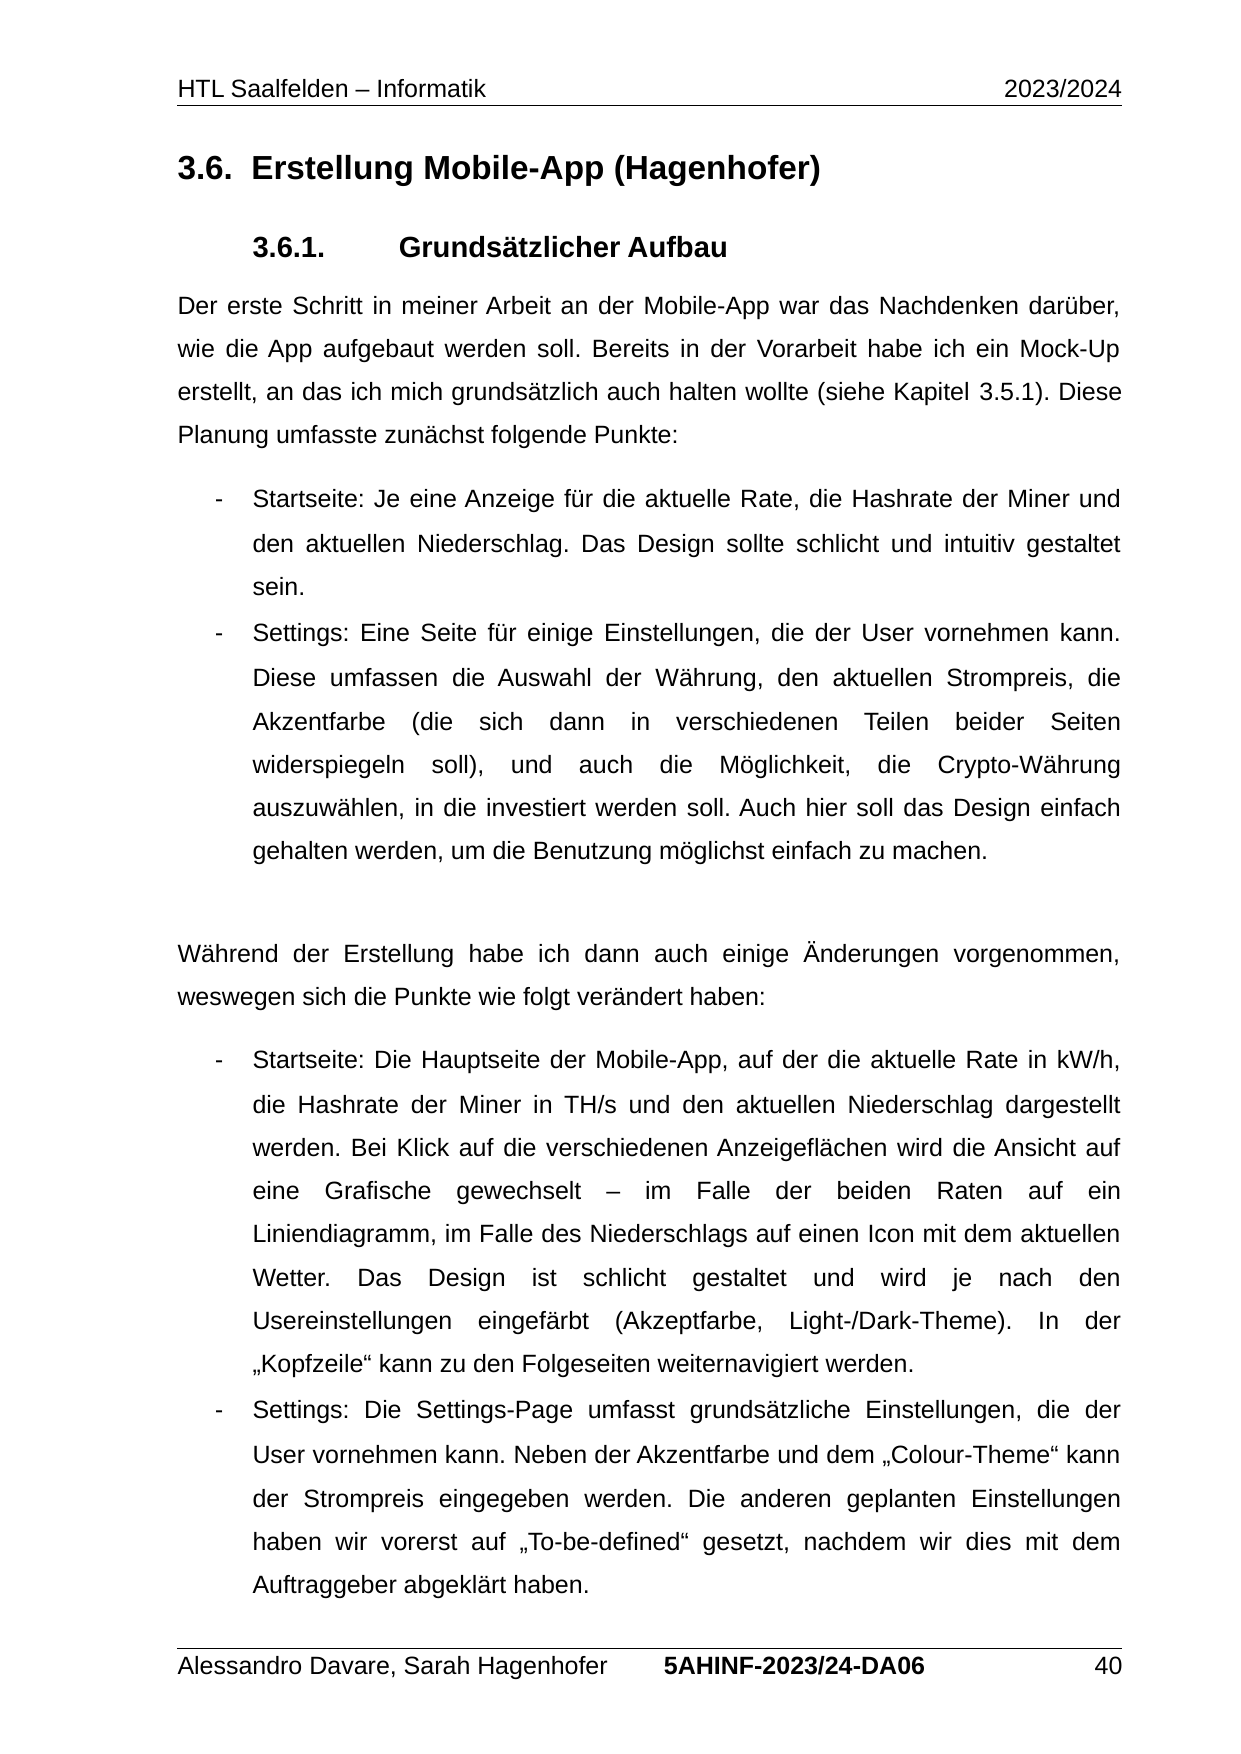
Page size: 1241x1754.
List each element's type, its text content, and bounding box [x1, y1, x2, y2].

subtitle Grundsätzlicher Aufbau [252, 230, 1122, 264]
text Während der Erstellung habe ich dann auch einige Änderungen vorgenommen, weswegen sich die Punkte wie folgt verändert haben: [177, 939, 1122, 1011]
list Settings: Eine Seite für einige Einstellungen, die der User vornehmen kann. Diese umfassen die Auswahl der Währung, den aktuellen Strompreis, die Akzentfarbe (die sich dann in verschiedenen Teilen beider Seiten widerspiegeln soll), und auch die Möglichkeit, die Crypto-Währung auszuwählen, in die investiert werden soll. Auch hier soll das Design einfach gehalten werden, um die Benutzung möglichst einfach zu machen. [215, 615, 1122, 864]
list Startseite: Die Hauptseite der Mobile-App, auf der die aktuelle Rate in kW/h, die Hashrate der Miner in TH/s und den aktuellen Niederschlag dargestellt werden. Bei Klick auf die verschiedenen Anzeigeflächen wird die Ansicht auf eine Grafische gewechselt – im Falle der beiden Raten auf ein Liniendiagramm, im Falle des Niederschlags auf einen Icon mit dem aktuellen Wetter. Das Design ist schlicht gestaltet und wird je nach den Usereinstellungen eingefärbt (Akzeptfarbe, Light-/Dark-Theme). In der „Kopfzeile“ kann zu den Folgeseiten weiternavigiert werden. [215, 1042, 1122, 1378]
subtitle Erstellung Mobile-App (Hagenhofer) [177, 148, 1122, 186]
text Der erste Schritt in meiner Arbeit an der Mobile-App war das Nachdenken darüber, wie die App aufgebaut werden soll. Bereits in der Vorarbeit habe ich ein Mock-Up erstellt, an das ich mich grundsätzlich auch halten wollte (siehe Kapitel 4.5.1). Diese Planung umfasste zunächst folgende Punkte: [177, 291, 1122, 449]
list Startseite: Je eine Anzeige für die aktuelle Rate, die Hashrate der Miner und den aktuellen Niederschlag. Das Design sollte schlicht und intuitiv gestaltet sein. [215, 480, 1122, 601]
list Settings: Die Settings-Page umfasst grundsätzliche Einstellungen, die der User vornehmen kann. Neben der Akzentfarbe und dem „Colour-Theme“ kann der Strompreis eingegeben werden. Die anderen geplanten Einstellungen haben wir vorerst auf „To-be-defined“ gesetzt, nachdem wir dies mit dem Auftraggeber abgeklärt haben. [215, 1392, 1122, 1598]
